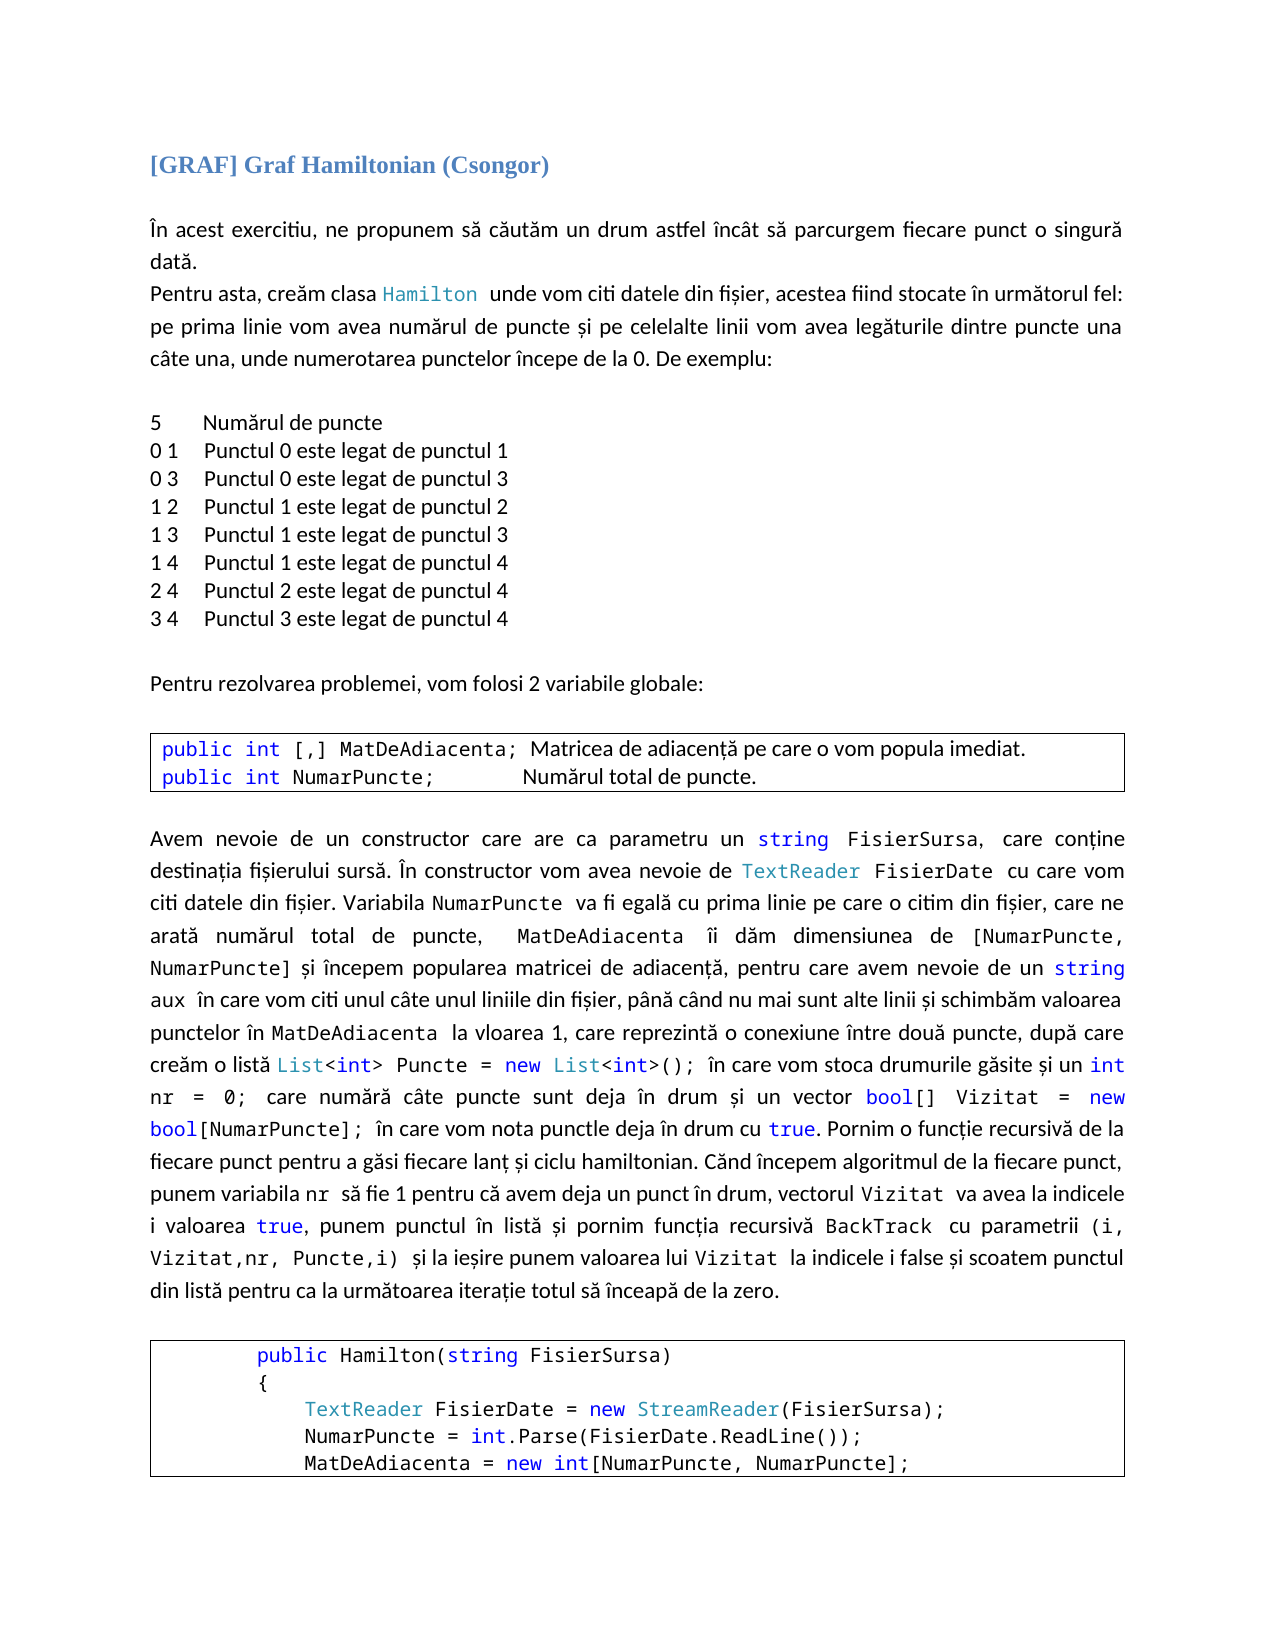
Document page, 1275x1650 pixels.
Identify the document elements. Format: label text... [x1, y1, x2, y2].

text Avem nevoie de un constructor care are ca parametru un string FisierSursa, care conține destinația fișierului sursă. În constructor vom avea nevoie de TextReader FisierDate cu care vom citi datele din fișier. Variabila NumarPuncte va fi egală cu prima linie pe care o citim din fișier, care ne arată numărul total de puncte, MatDeAdiacenta îi dăm dimensiunea de [NumarPuncte, NumarPuncte] și începem popularea matricei de adiacență, pentru care avem nevoie de un string aux în care vom citi unul câte unul liniile din fișier, până când nu mai sunt alte linii și schimbăm valoarea punctelor în MatDeAdiacenta la vloarea 1, care reprezintă o conexiune între două puncte, după care creăm o listă List<int> Puncte = new List<int>(); în care vom stoca drumurile găsite și un int nr = 0; care numără câte puncte sunt deja în drum și un vector bool[] Vizitat = new bool[NumarPuncte]; în care vom nota punctle deja în drum cu true. Pornim o funcție recursivă de la fiecare punct pentru a găsi fiecare lanț și ciclu hamiltonian. Cănd începem algoritmul de la fiecare punct, punem variabila nr să fie 1 pentru că avem deja un punct în drum, vectorul Vizitat va avea la indicele i valoarea true, punem punctul în listă și pornim funcția recursivă BackTrack cu parametrii (i, Vizitat,nr, Puncte,i) și la ieșire punem valoarea lui Vizitat la indicele i false și scoatem punctul din listă pentru ca la următoarea iterație totul să înceapă de la zero. [150, 824, 1125, 1304]
subtitle [GRAF] Graf Hamiltonian (Csongor) [150, 150, 1125, 179]
table_header public int [,] MatDeAdiacenta; Matricea de adiacență pe care o vom popula imediat. public int NumarPuncte; Numărul total de puncte. [151, 734, 1124, 791]
text În acest exercitiu, ne propunem să căutăm un drum astfel încât să parcurgem fiecare punct o singură dată. [150, 215, 1125, 275]
text Pentru asta, creăm clasa Hamilton unde vom citi datele din fișier, acestea fiind stocate în următorul fel: pe prima linie vom avea numărul de puncte și pe celelalte linii vom avea legăturile dintre puncte una câte una, unde numerotarea punctelor începe de la 0. De exemplu: [150, 279, 1125, 372]
text 0 3 Punctul 0 este legat de punctul 3 [150, 464, 1125, 492]
text 1 3 Punctul 1 este legat de punctul 3 [150, 521, 1125, 548]
text 1 2 Punctul 1 este legat de punctul 2 [150, 492, 1125, 521]
text 2 4 Punctul 2 este legat de punctul 4 [150, 577, 1125, 604]
text Pentru rezolvarea problemei, vom folosi 2 variabile globale: [150, 669, 1125, 729]
text 5 Numărul de puncte [150, 408, 1125, 436]
text 0 1 Punctul 0 este legat de punctul 1 [150, 436, 1125, 464]
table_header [151, 1341, 1124, 1476]
text 1 4 Punctul 1 este legat de punctul 4 [150, 548, 1125, 577]
text 3 4 Punctul 3 este legat de punctul 4 [150, 604, 1125, 633]
